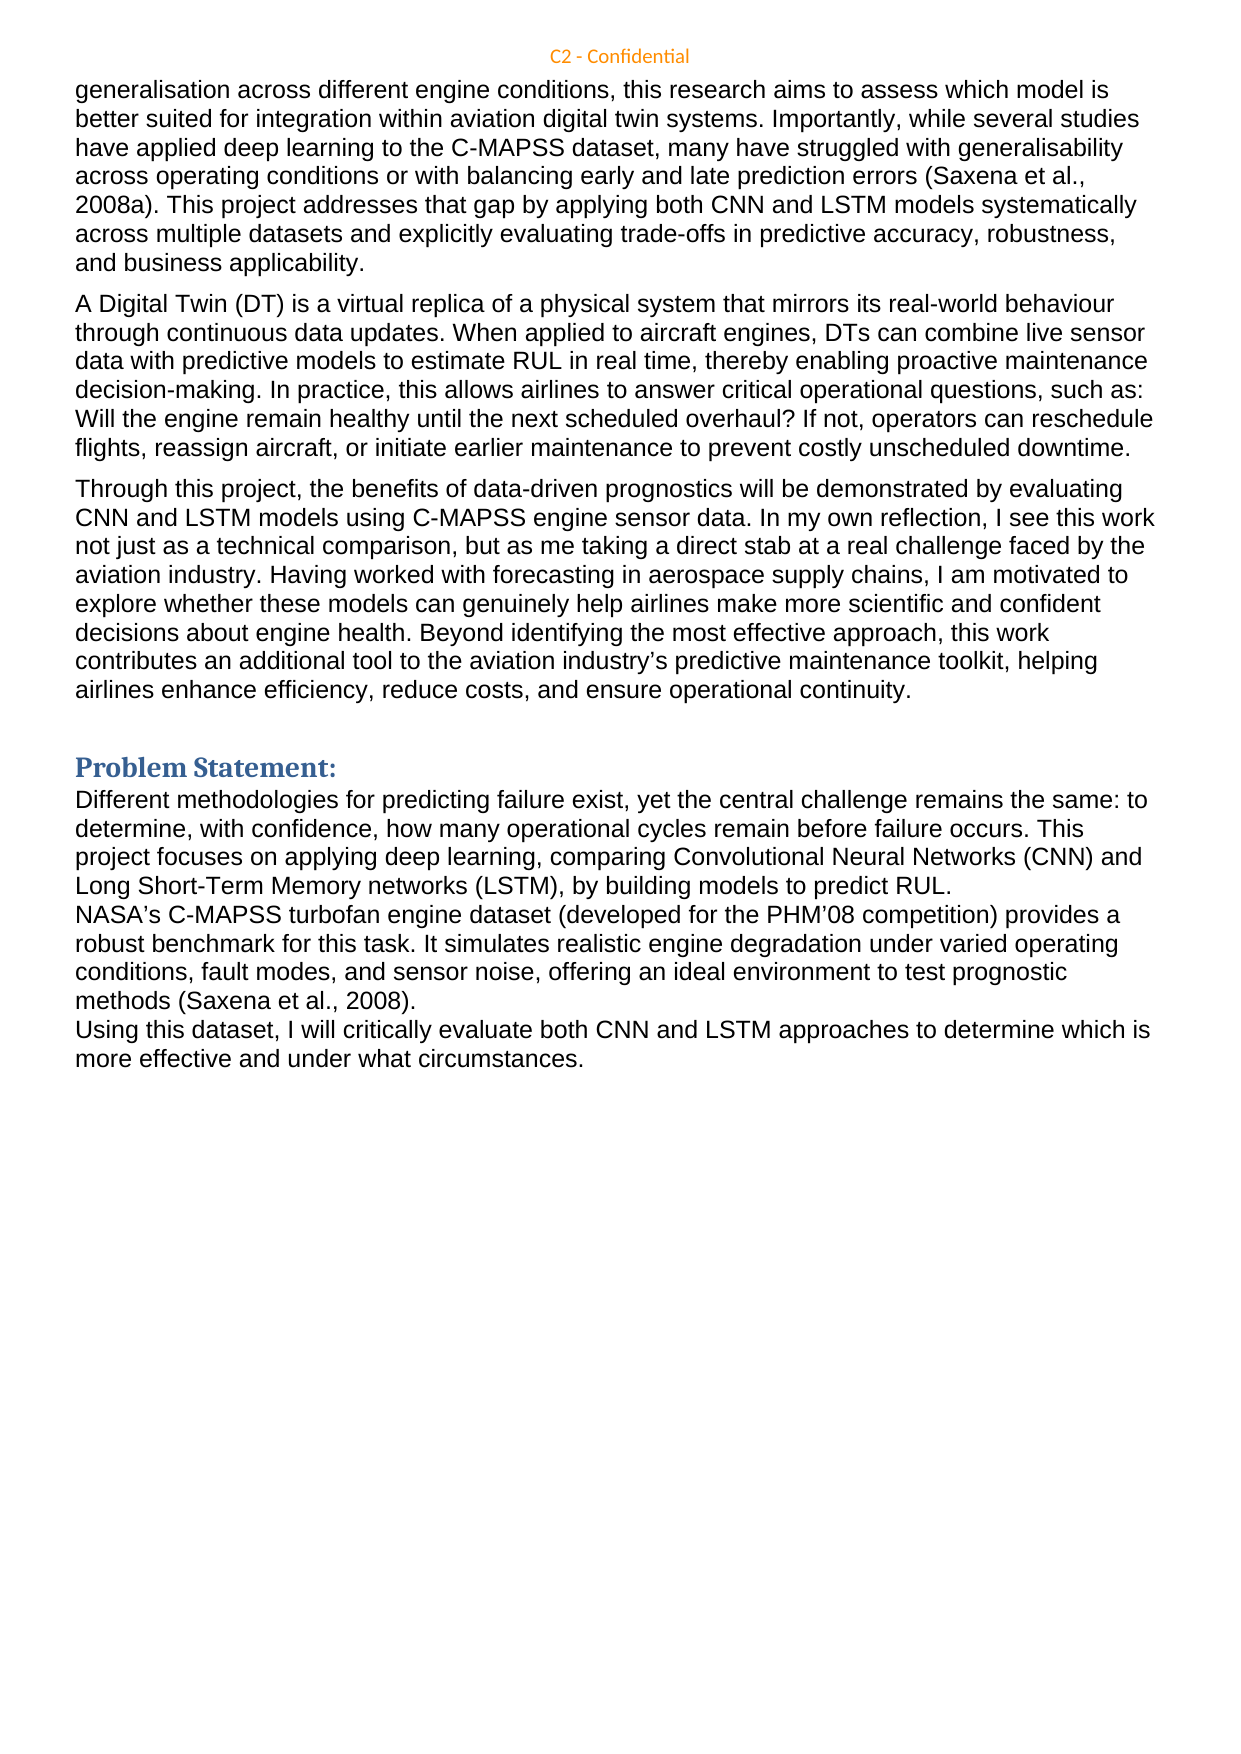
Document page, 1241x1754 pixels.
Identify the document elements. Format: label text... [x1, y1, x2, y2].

text Through this project, the benefits of data-driven prognostics will be demonstrated by evaluating CNN and LSTM models using C-MAPSS engine sensor data. In my own reflection, I see this work not just as a technical comparison, but as me taking a direct stab at a real challenge faced by the aviation industry. Having worked with forecasting in aerospace supply chains, I am motivated to explore whether these models can genuinely help airlines make more scientific and confident decisions about engine health. Beyond identifying the most effective approach, this work contributes an additional tool to the aviation industry’s predictive maintenance toolkit, helping airlines enhance efficiency, reduce costs, and ensure operational continuity. [75, 474, 1165, 704]
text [75, 75, 1165, 276]
text Different methodologies for predicting failure exist, yet the central challenge remains the same: to determine, with confidence, how many operational cycles remain before failure occurs. This project focuses on applying deep learning, comparing Convolutional Neural Networks (CNN) and Long Short-Term Memory networks (LSTM), by building models to predict RUL. [75, 785, 1165, 900]
subtitle Problem Statement: [75, 751, 1165, 785]
text Using this dataset, I will critically evaluate both CNN and LSTM approaches to determine which is more effective and under what circumstances. [75, 1015, 1165, 1072]
text A Digital Twin (DT) is a virtual replica of a physical system that mirrors its real-world behaviour through continuous data updates. When applied to aircraft engines, DTs can combine live sensor data with predictive models to estimate RUL in real time, thereby enabling proactive maintenance decision-making. In practice, this allows airlines to answer critical operational questions, such as: Will the engine remain healthy until the next scheduled overhaul? If not, operators can reschedule flights, reassign aircraft, or initiate earlier maintenance to prevent costly unscheduled downtime. [75, 289, 1165, 461]
text NASA’s C-MAPSS turbofan engine dataset (developed for the PHM’08 competition) provides a robust benchmark for this task. It simulates realistic engine degradation under varied operating conditions, fault modes, and sensor noise, offering an ideal environment to test prognostic methods (Saxena et al., 2008). [75, 900, 1165, 1015]
